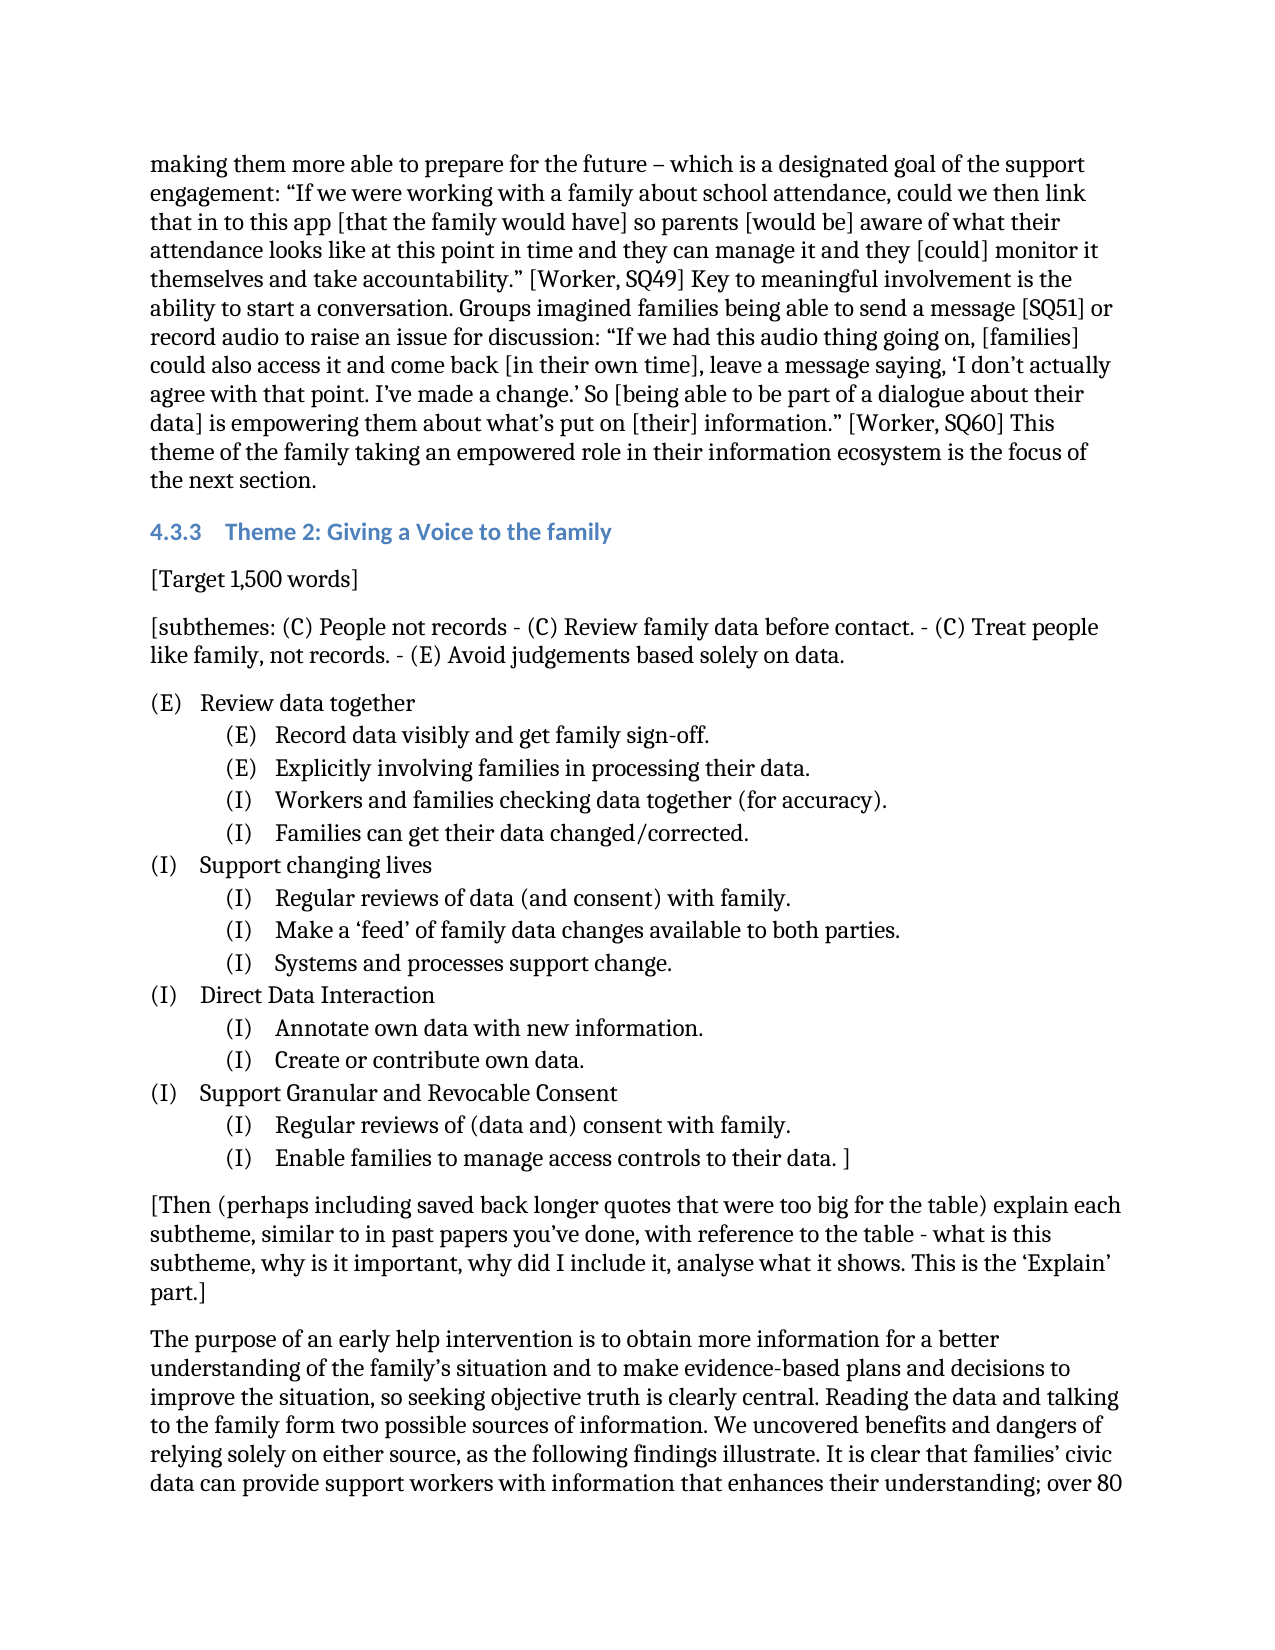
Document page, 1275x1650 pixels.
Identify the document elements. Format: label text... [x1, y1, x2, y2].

list Support changing lives [150, 851, 1125, 880]
list Annotate own data with new information. [225, 1014, 1125, 1043]
list Support Granular and Revocable Consent [150, 1079, 1125, 1108]
list Create or contribute own data. [225, 1046, 1125, 1075]
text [150, 1325, 1125, 1498]
list Record data visibly and get family sign-off. [225, 721, 1125, 750]
text [Then (perhaps including saved back longer quotes that were too big for the table) explain each subtheme, similar to in past papers you’ve done, with reference to the table - what is this subtheme, why is it important, why did I include it, analyse what it shows. This is the ‘Explain’ part.] [150, 1191, 1125, 1306]
list Make a ‘feed’ of family data changes available to both parties. [225, 916, 1125, 945]
list Systems and processes support change. [225, 949, 1125, 978]
list Direct Data Interaction [150, 981, 1125, 1010]
list Regular reviews of (data and) consent with family. [225, 1111, 1125, 1140]
list Review data together [150, 689, 1125, 718]
list Workers and families checking data together (for accuracy). [225, 786, 1125, 815]
subtitle 4.3.3 Theme 2: Giving a Voice to the family [150, 516, 1125, 546]
text [subthemes: (C) People not records - (C) Review family data before contact. - (C) Treat people like family, not records. - (E) Avoid judgements based solely on data. [150, 613, 1125, 670]
list Regular reviews of data (and consent) with family. [225, 884, 1125, 913]
list Explicitly involving families in processing their data. [225, 754, 1125, 783]
text [Target 1,500 words] [150, 565, 1125, 594]
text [150, 150, 1125, 495]
list Enable families to manage access controls to their data. ] [225, 1144, 1125, 1173]
list Families can get their data changed/corrected. [225, 819, 1125, 848]
